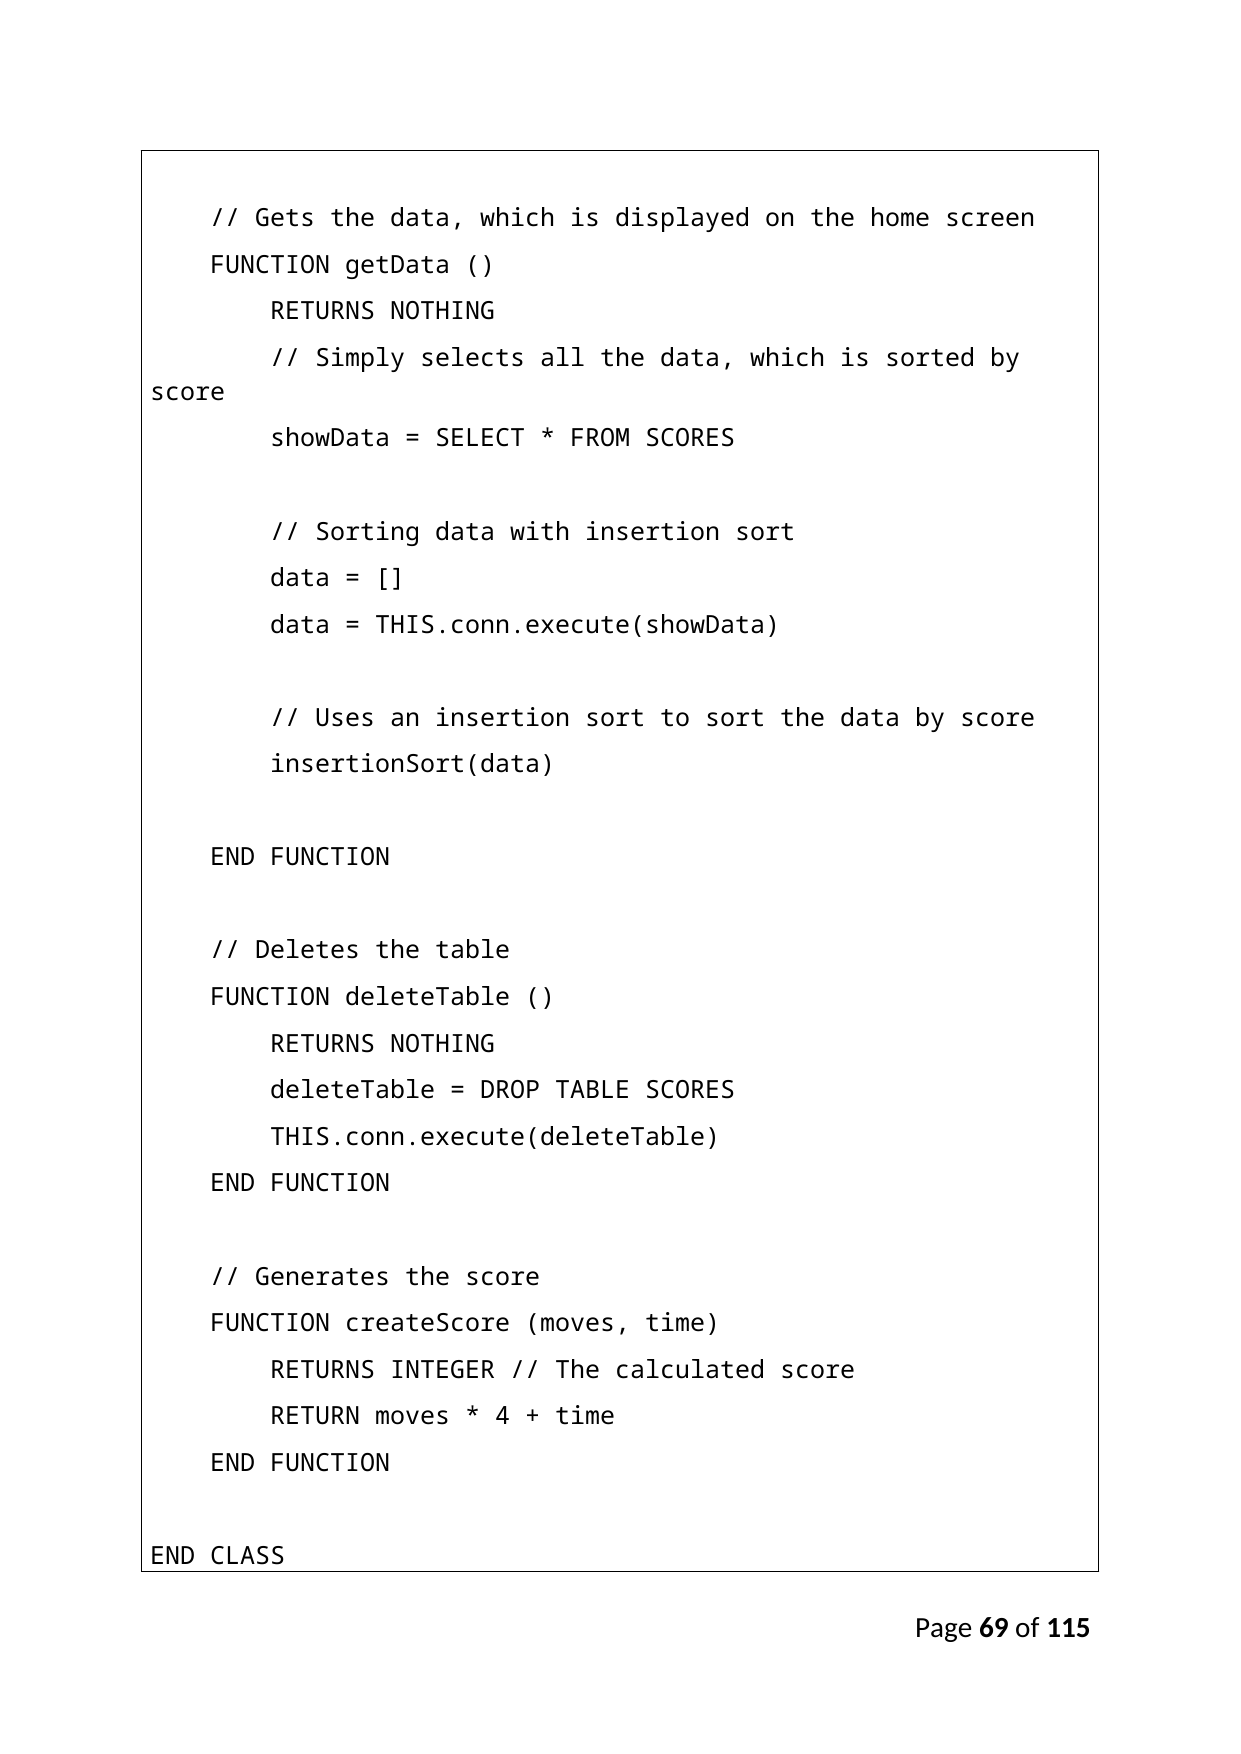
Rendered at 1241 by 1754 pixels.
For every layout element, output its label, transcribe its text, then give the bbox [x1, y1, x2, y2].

text THIS.conn.execute(deleteTable) [142, 1115, 1098, 1152]
text data = [] [142, 557, 1098, 594]
text FUNCTION deleteTable () [142, 976, 1098, 1013]
text END FUNCTION [142, 836, 1098, 873]
text // Deletes the table [142, 929, 1098, 966]
text RETURNS NOTHING [142, 1022, 1098, 1059]
text deleteTable = DROP TABLE SCORES [142, 1069, 1098, 1106]
text END CLASS [142, 1534, 1098, 1571]
text END FUNCTION [142, 1441, 1098, 1478]
text FUNCTION createScore (moves, time) [142, 1302, 1098, 1339]
text RETURNS INTEGER // The calculated score [142, 1348, 1098, 1385]
text // Simply selects all the data, which is sorted by score [142, 336, 1098, 407]
text // Sorting data with insertion sort [142, 510, 1098, 547]
text RETURNS NOTHING [142, 290, 1098, 327]
text insertionSort(data) [142, 743, 1098, 780]
text // Uses an insertion sort to sort the data by score [142, 696, 1098, 733]
text showData = SELECT * FROM SCORES [142, 417, 1098, 454]
text RETURN moves * 4 + time [142, 1395, 1098, 1432]
text FUNCTION getData () [142, 243, 1098, 280]
text // Gets the data, which is displayed on the home screen [142, 197, 1098, 234]
text END FUNCTION [142, 1162, 1098, 1199]
text data = THIS.conn.execute(showData) [142, 603, 1098, 640]
text // Generates the score [142, 1255, 1098, 1292]
